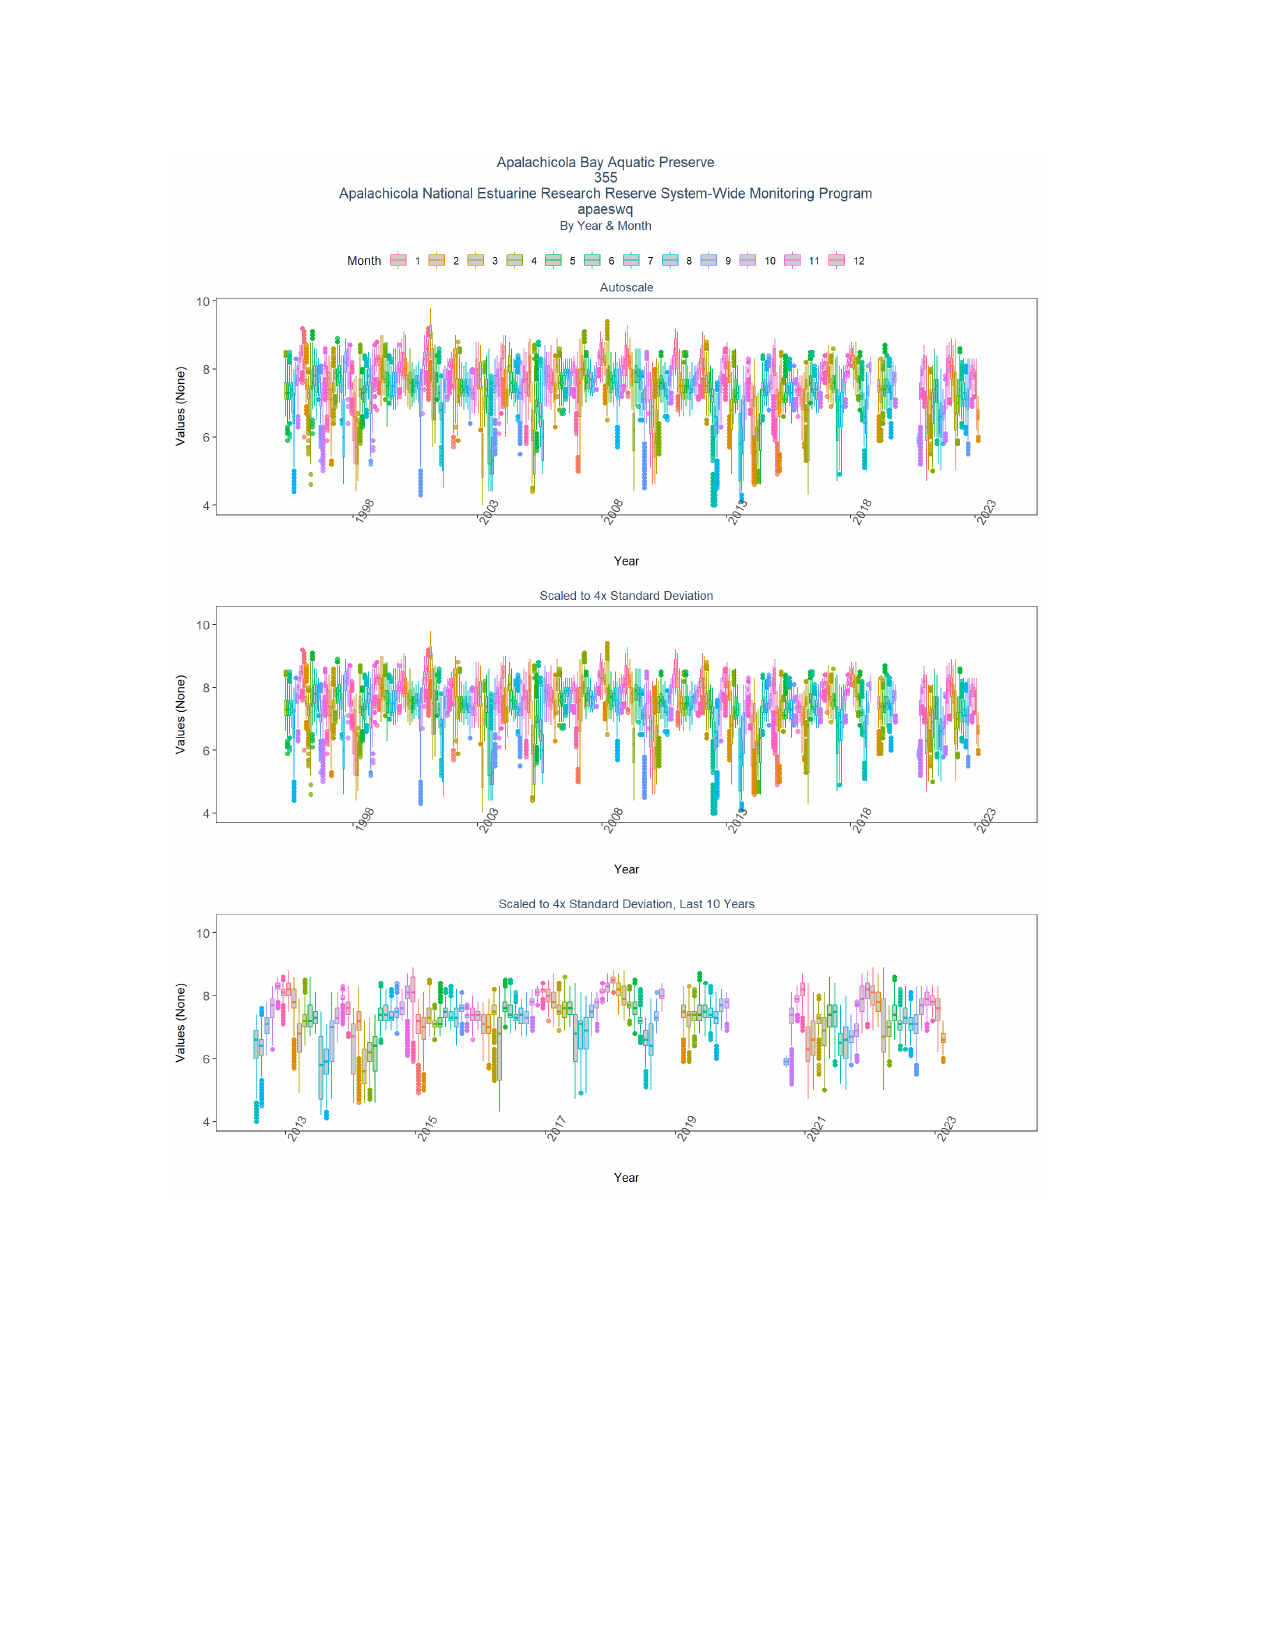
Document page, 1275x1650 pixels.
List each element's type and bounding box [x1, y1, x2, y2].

picture [168, 150, 1044, 1200]
